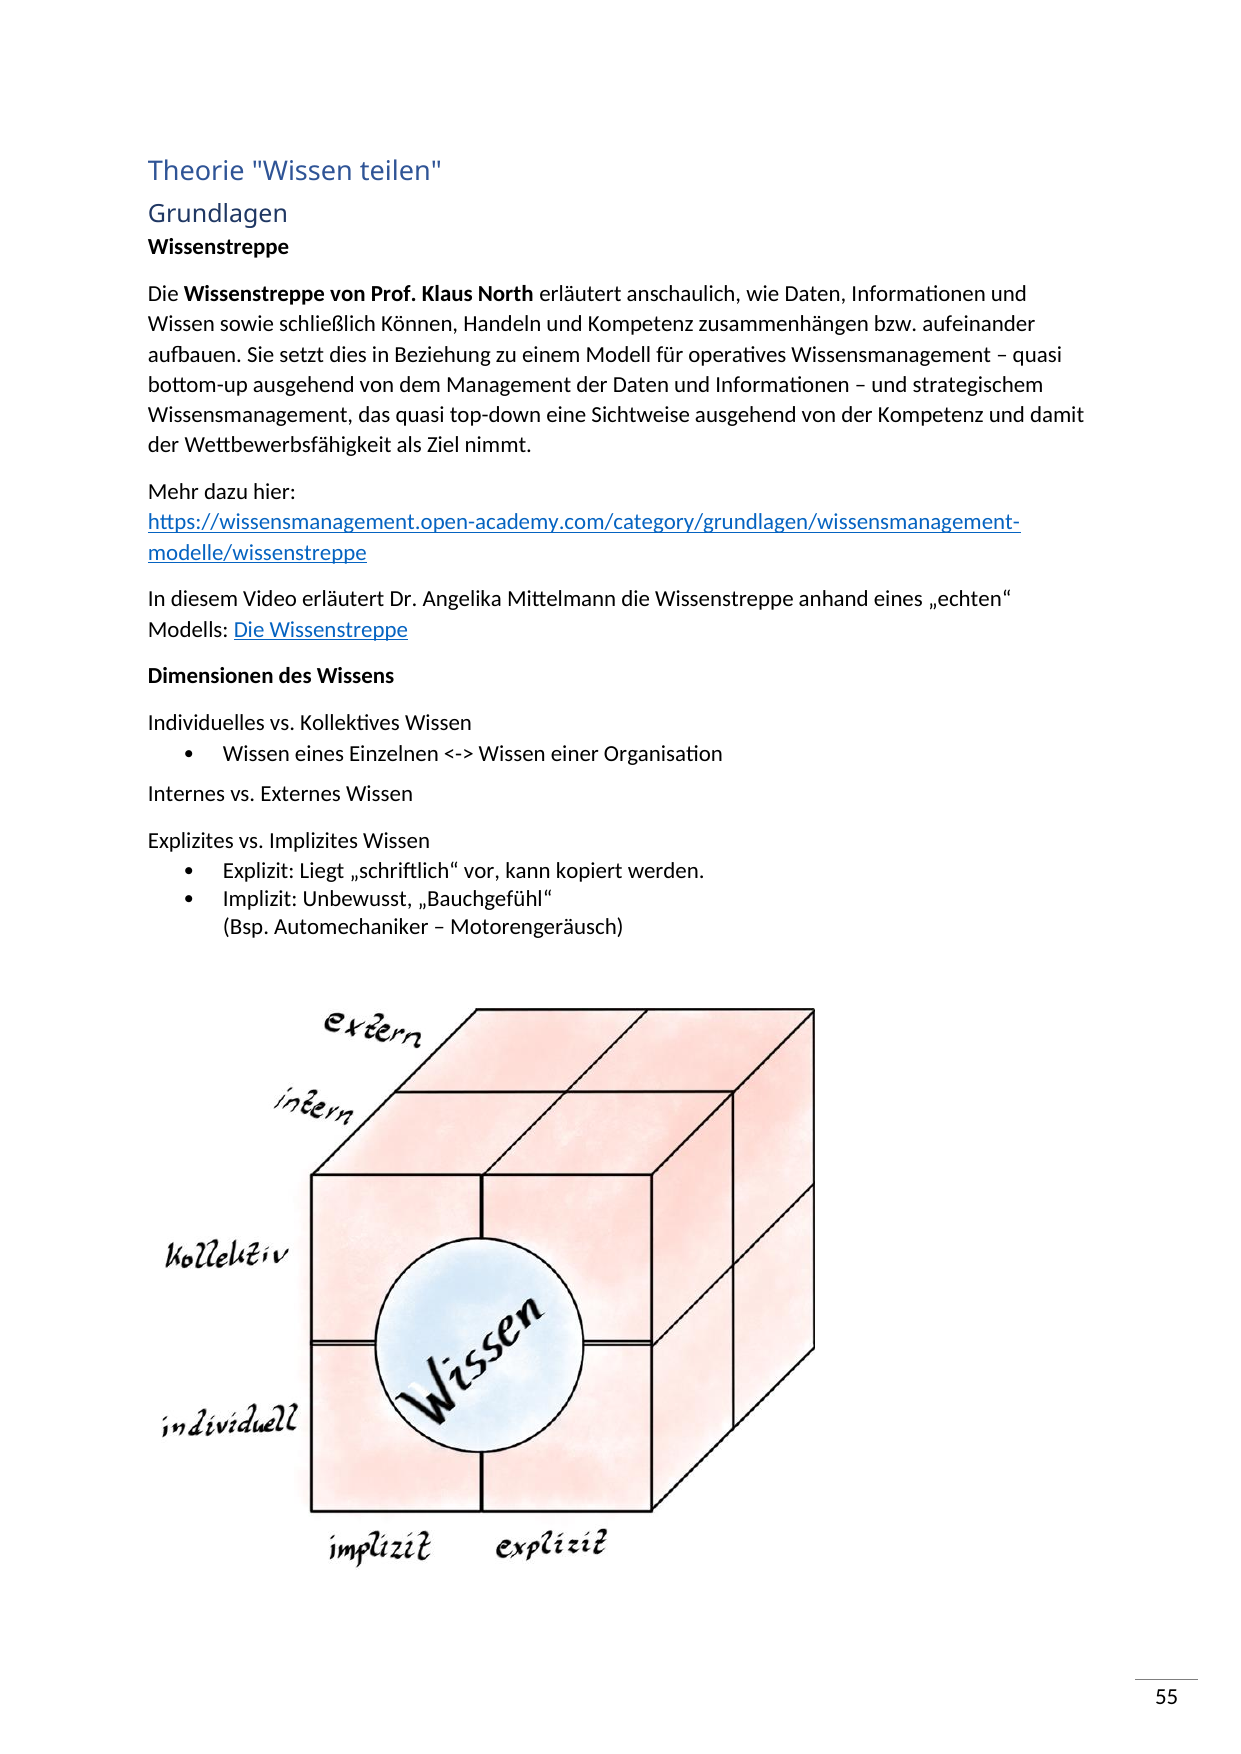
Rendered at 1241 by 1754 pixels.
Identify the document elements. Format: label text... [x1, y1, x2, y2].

text Explizites vs. Implizites Wissen [148, 826, 1093, 854]
picture [147, 1008, 815, 1585]
text Mehr dazu hier: https://wissensmanagement.open-academy.com/category/grundlagen/wissensmanagement-modelle/wissenstreppe [148, 477, 1093, 566]
list Implizit: Unbewusst, „Bauchgefühl“ (Bsp. Automechaniker – Motorengeräusch) [185, 884, 1093, 940]
subtitle Grundlagen [148, 196, 1093, 230]
text Dimensionen des Wissens [148, 662, 1093, 690]
text Wissenstreppe [148, 232, 1093, 261]
list Wissen eines Einzelnen <-> Wissen einer Organisation [185, 739, 1093, 767]
text Internes vs. Externes Wissen [148, 779, 1093, 807]
text Die Wissenstreppe von Prof. Klaus North erläutert anschaulich, wie Daten, Informationen und Wissen sowie schließlich Können, Handeln und Kompetenz zusammenhängen bzw. aufeinander aufbauen. Sie setzt dies in Beziehung zu einem Modell für operatives Wissensmanagement – quasi bottom-up ausgehend von dem Management der Daten und Informationen – und strategischem Wissensmanagement, das quasi top-down eine Sichtweise ausgehend von der Kompetenz und damit der Wettbewerbsfähigkeit als Ziel nimmt. [148, 279, 1093, 458]
text Individuelles vs. Kollektives Wissen [148, 708, 1093, 737]
list Explizit: Liegt „schriftlich“ vor, kann kopiert werden. [185, 856, 1093, 884]
text In diesem Video erläutert Dr. Angelika Mittelmann die Wissenstreppe anhand eines „echten“ Modells: Die Wissenstreppe [148, 584, 1093, 643]
subtitle Theorie "Wissen teilen" [148, 152, 1093, 189]
